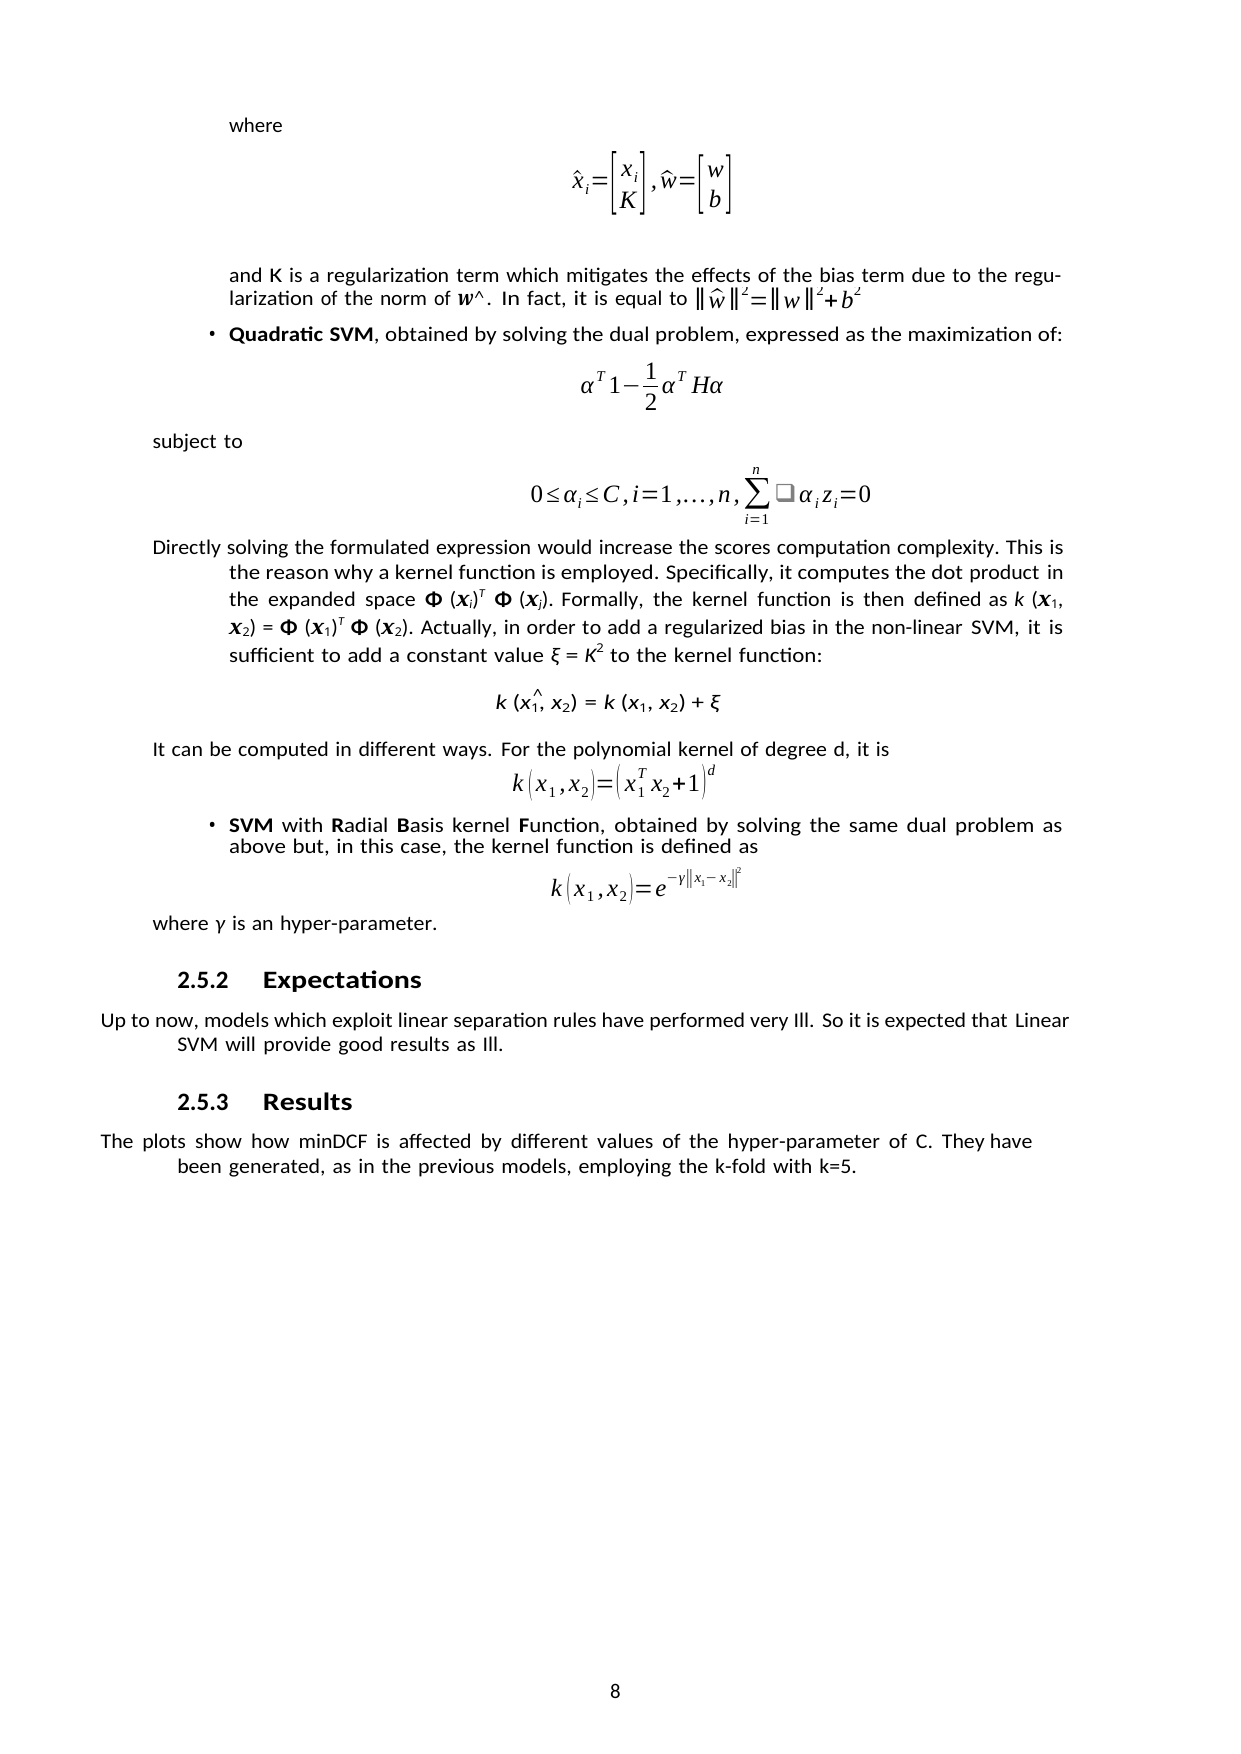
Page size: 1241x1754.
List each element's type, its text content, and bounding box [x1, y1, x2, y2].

text where γ is an hyper-parameter. [152, 910, 1076, 936]
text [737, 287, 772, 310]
list where [229, 112, 1076, 138]
subtitle Results [177, 1086, 1076, 1116]
text and K is a regularization term which mitigates the effects of the bias term due to the regu- [229, 262, 1076, 287]
text larization of the norm of w^. In fact, it is equal to [812, 287, 1076, 310]
text Up to now, models which exploit linear separation rules have performed very Ill. So it is expected that Linear SVM will provide good results as Ill. [100, 1007, 1076, 1057]
subtitle Expectations [177, 964, 1076, 995]
text Directly solving the formulated expression would increase the scores computation complexity. This is the reason why a kernel function is employed. Specifically, it computes the dot product in the expanded space Φ (xi)T Φ (xj). Formally, the kernel function is then defined as k (x1, x2) = Φ (x1)T Φ (x2). Actually, in order to add a regularized bias in the non-linear SVM, it is sufficient to add a constant value ξ = K2 to the kernel function: [152, 534, 1063, 668]
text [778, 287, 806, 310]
text The plots show how minDCF is affected by different values of the hyper-parameter of C. They have been generated, as in the previous models, employing the k-fold with k=5. [100, 1129, 1063, 1178]
text larization of the norm of w^. In fact, it is equal to [229, 287, 697, 310]
list SVM with Radial Basis kernel Function, obtained by solving the same dual problem as above but, in this case, the kernel function is defined as [208, 813, 1063, 858]
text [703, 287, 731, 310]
text k (x1, x2) = k (x1, x2) + ξ [158, 687, 1057, 716]
list Quadratic SVM, obtained by solving the dual problem, expressed as the maximization of: [208, 319, 1076, 348]
text subject to [152, 428, 324, 453]
text It can be computed in different ways. For the polynomial kernel of degree d, it is [152, 736, 1076, 762]
